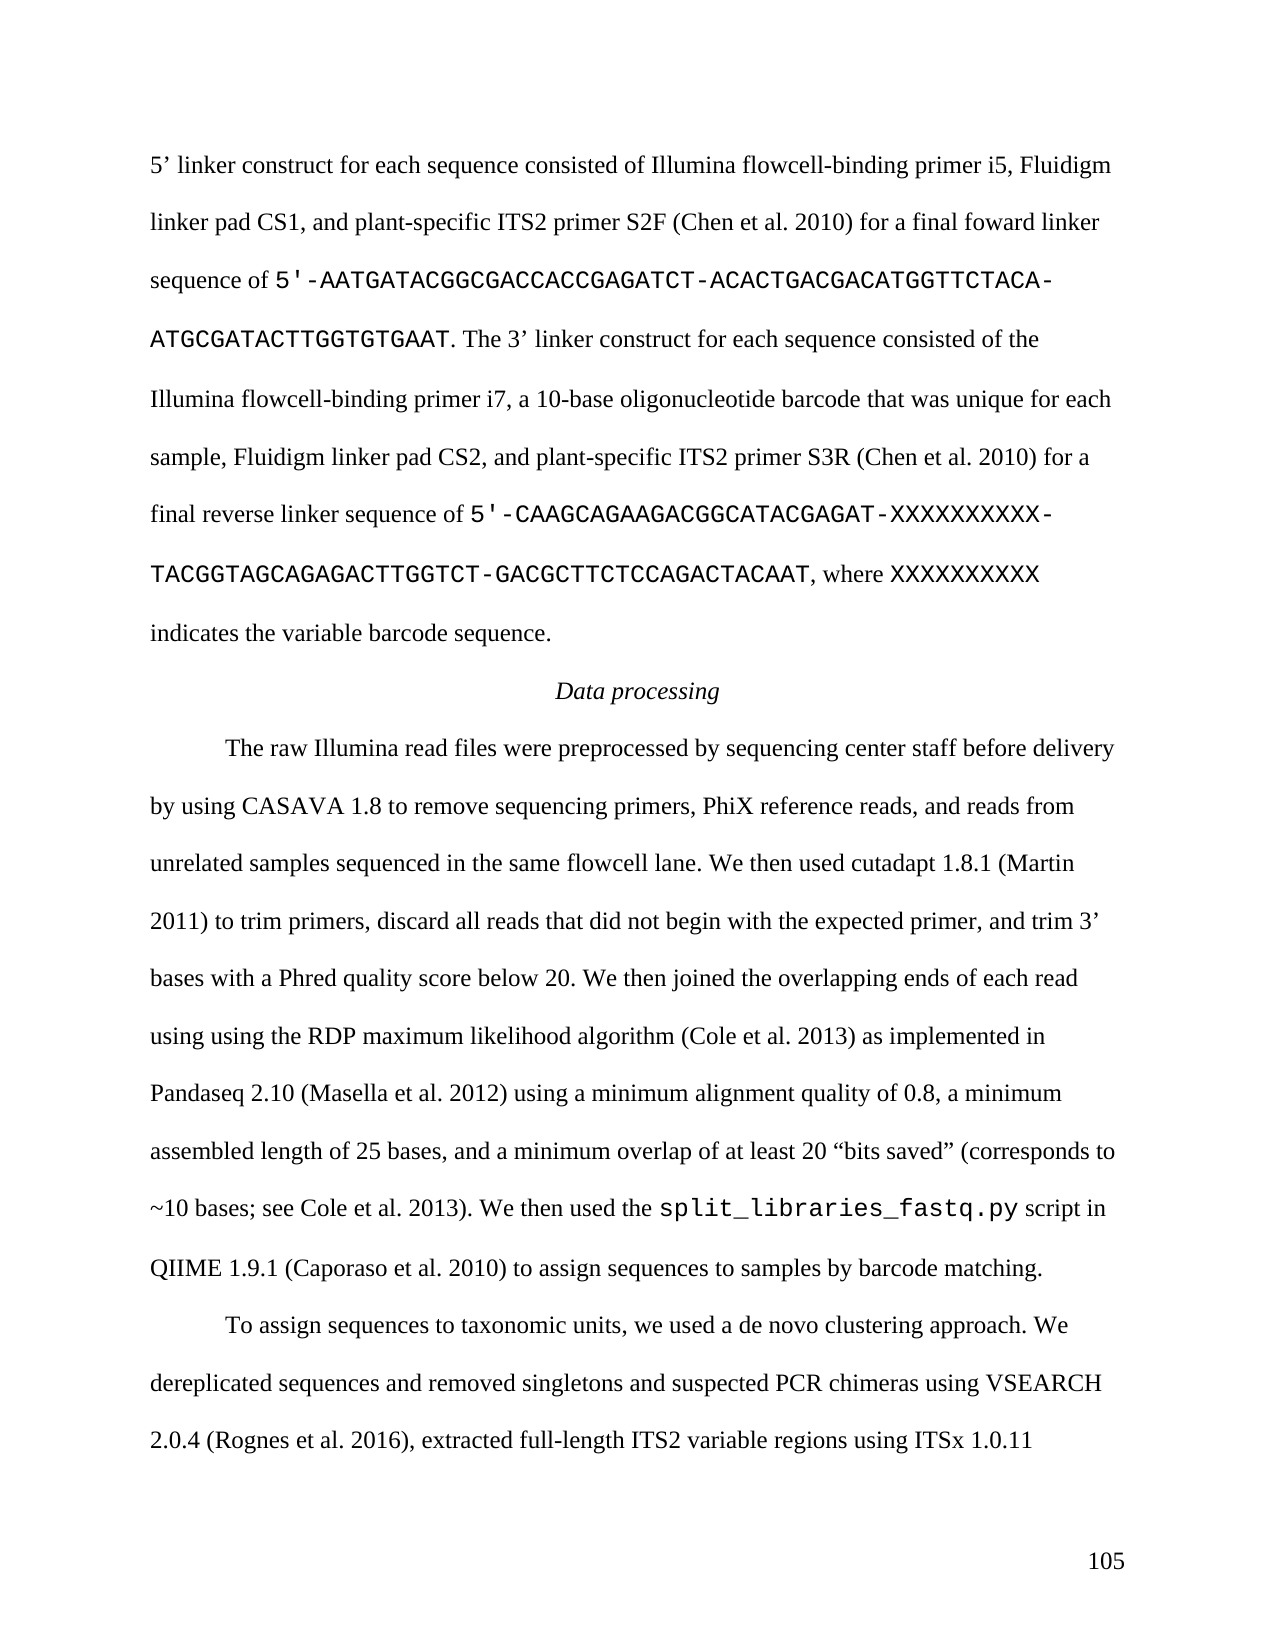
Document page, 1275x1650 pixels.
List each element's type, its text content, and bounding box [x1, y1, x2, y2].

text The raw Illumina read files were preprocessed by sequencing center staff before delivery by using CASAVA 1.8 to remove sequencing primers, PhiX reference reads, and reads from unrelated samples sequenced in the same flowcell lane. We then used cutadapt 1.8.1 (Martin 2011) to trim primers, discard all reads that did not begin with the expected primer, and trim 3’ bases with a Phred quality score below 20. We then joined the overlapping ends of each read using using the RDP maximum likelihood algorithm (Cole et al. 2013) as implemented in Pandaseq 2.10 (Masella et al. 2012) using a minimum alignment quality of 0.8, a minimum assembled length of 25 bases, and a minimum overlap of at least 20 “bits saved” (corresponds to ~10 bases; see Cole et al. 2013). We then used the split_libraries_fastq.py script in QIIME 1.9.1 (Caporaso et al. 2010) to assign sequences to samples by barcode matching. [150, 733, 1125, 1282]
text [150, 150, 1125, 647]
subtitle Data processing [150, 676, 1125, 704]
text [150, 1310, 1125, 1454]
